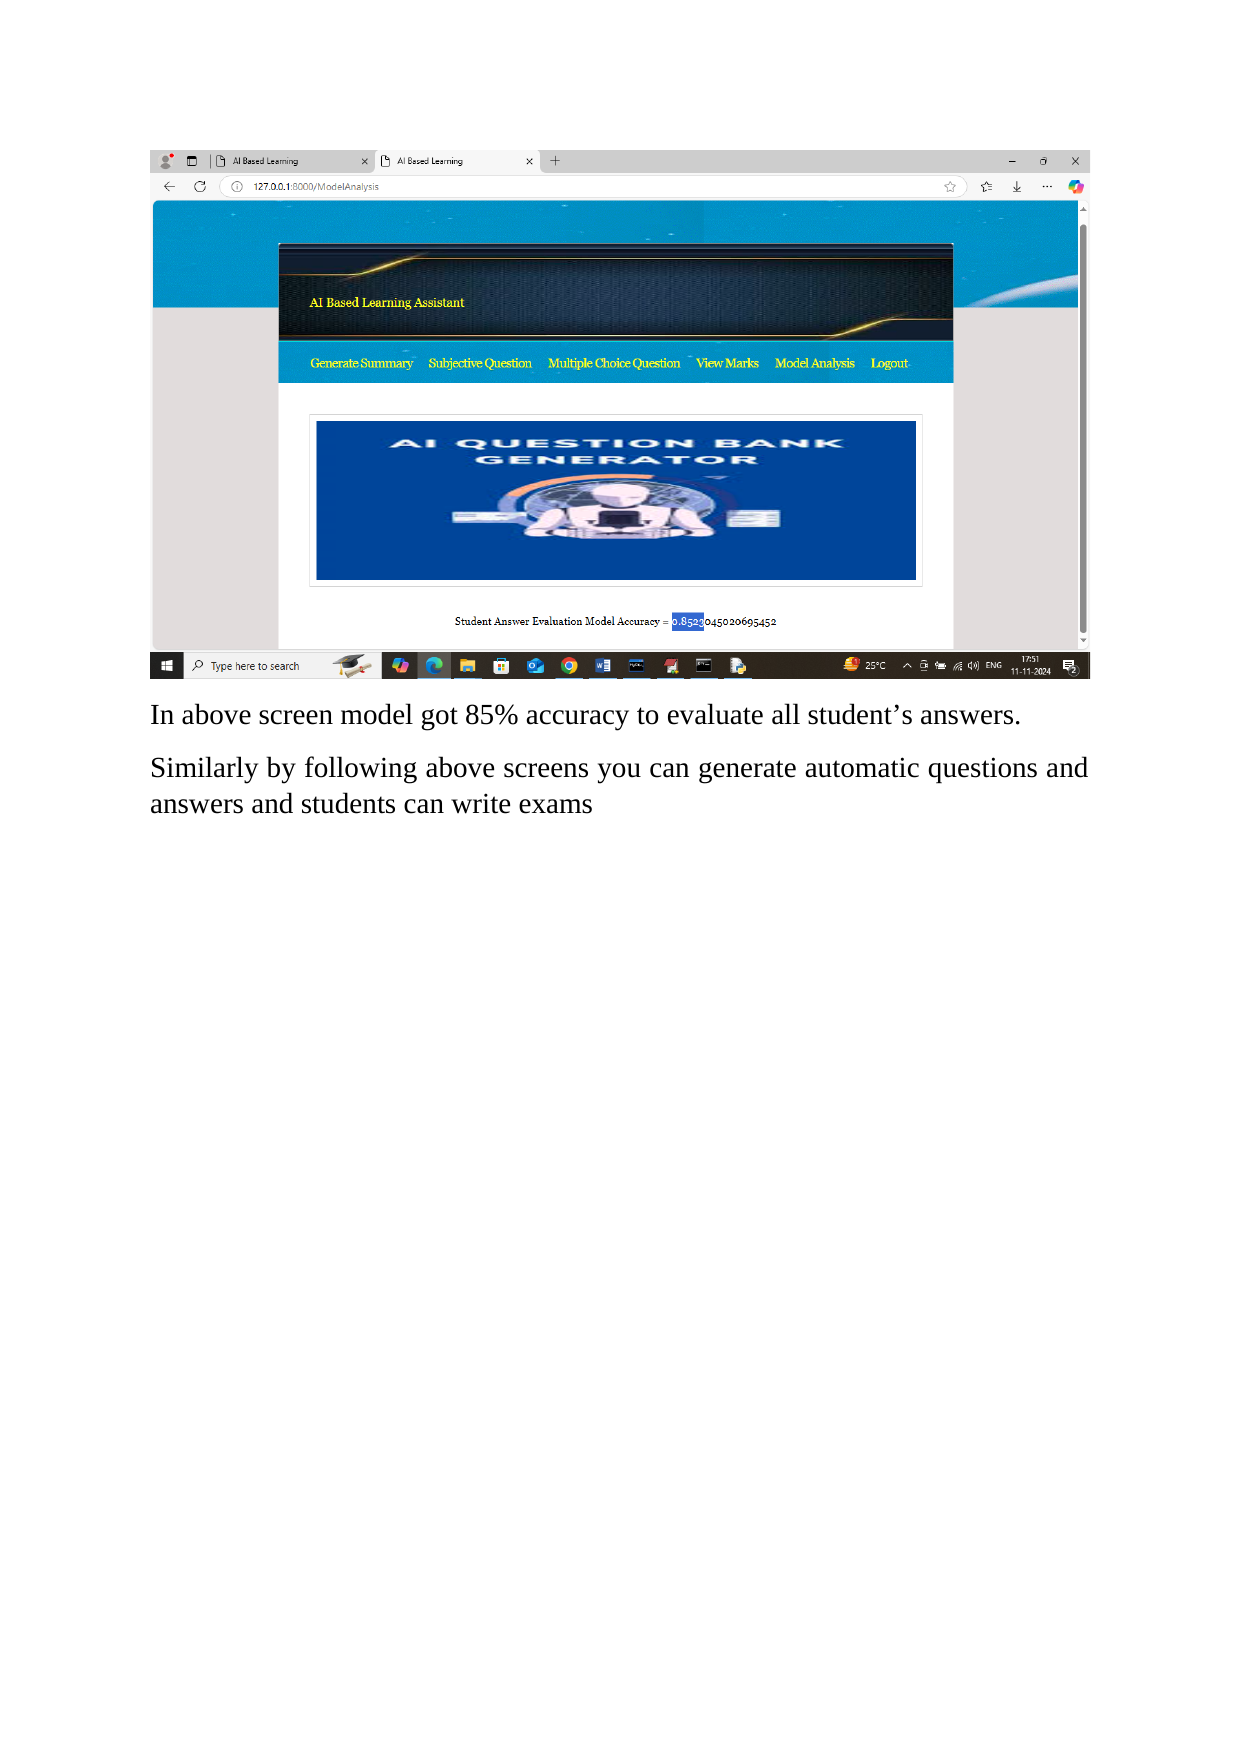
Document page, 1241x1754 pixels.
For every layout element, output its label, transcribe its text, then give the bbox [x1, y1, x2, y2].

text In above screen model got 85% accuracy to evaluate all student’s answers. [150, 697, 1090, 731]
picture [150, 150, 1091, 679]
text Similarly by following above screens you can generate automatic questions and answers and students can write exams [150, 750, 1090, 820]
